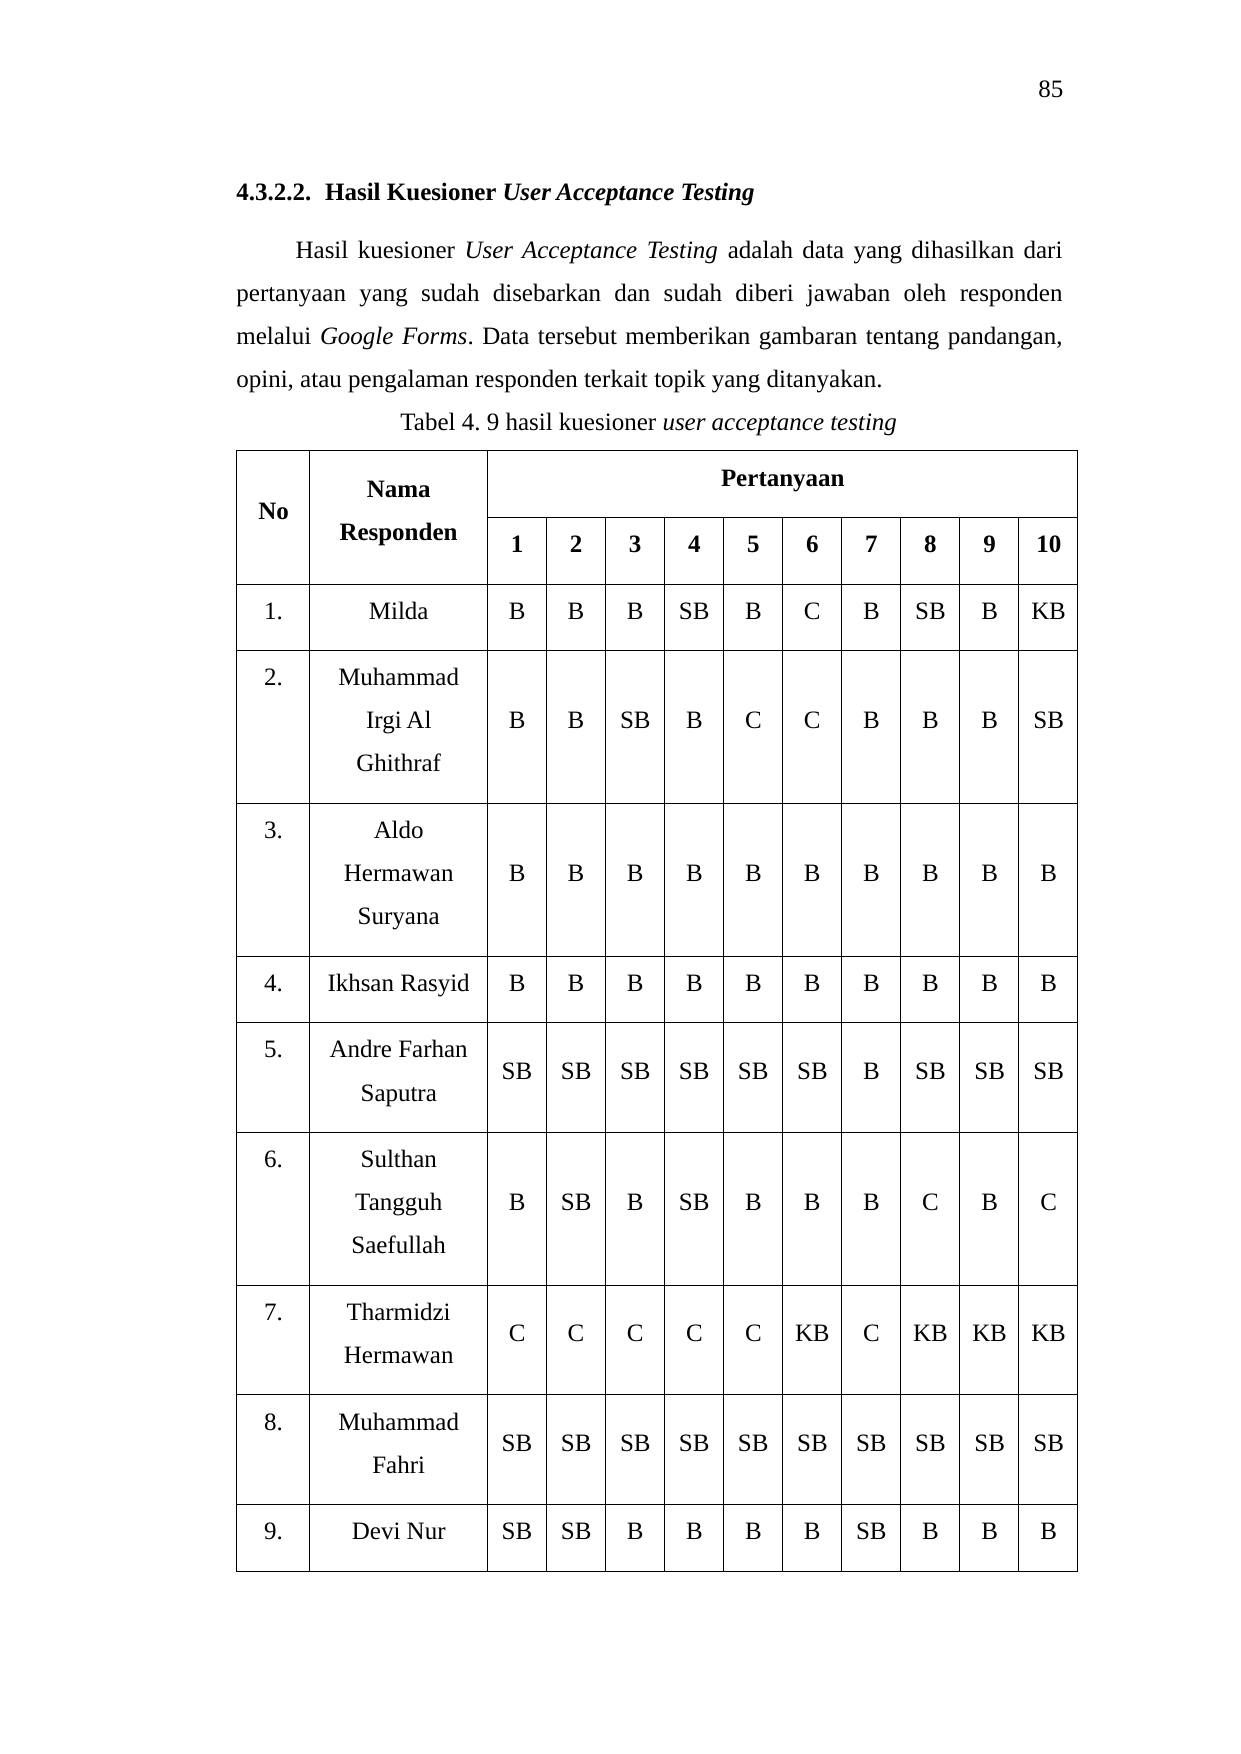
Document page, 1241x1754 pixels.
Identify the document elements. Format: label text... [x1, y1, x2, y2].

table_cell 3. [237, 804, 309, 956]
table_cell 8 [901, 518, 959, 583]
table_cell B [901, 957, 959, 1022]
table_cell B [842, 957, 900, 1022]
table_cell B [842, 651, 900, 803]
table_header No [237, 451, 309, 583]
table_cell B [1019, 957, 1077, 1022]
table_cell SB [606, 1395, 664, 1504]
table_cell C [901, 1133, 959, 1285]
table_cell B [665, 651, 723, 803]
table_cell C [665, 1286, 723, 1394]
table_cell SB [547, 1395, 605, 1504]
table_cell SB [783, 1395, 841, 1504]
table_cell SB [1019, 651, 1077, 803]
table_cell SB [547, 1133, 605, 1285]
table_cell B [606, 1505, 664, 1571]
table_cell 7 [842, 518, 900, 583]
table_cell B [901, 1505, 959, 1571]
table_cell C [783, 585, 841, 650]
table_cell Devi Nur Suryanita [310, 1505, 487, 1571]
table_cell SB [488, 1395, 546, 1504]
table_cell B [547, 651, 605, 803]
table_header Pertanyaan [488, 451, 1077, 517]
table_cell SB [901, 1023, 959, 1132]
table_cell B [960, 651, 1018, 803]
table_cell B [606, 585, 664, 650]
table_cell Milda [310, 585, 487, 650]
table_cell 6. [237, 1133, 309, 1285]
table_cell B [842, 585, 900, 650]
subtitle Hasil Kuesioner User Acceptance Testing [236, 177, 1063, 206]
table_cell SB [901, 1395, 959, 1504]
table_cell 4. [237, 957, 309, 1022]
table_cell B [547, 804, 605, 956]
table_cell Sulthan Tangguh Saefullah [310, 1133, 487, 1285]
table_cell SB [1019, 1395, 1077, 1504]
table_cell Aldo Hermawan Suryana [310, 804, 487, 956]
table_cell SB [665, 1133, 723, 1285]
table_cell KB [901, 1286, 959, 1394]
table_cell B [783, 1505, 841, 1571]
table_cell SB [547, 1505, 605, 1571]
table_cell SB [724, 1395, 782, 1504]
table_cell B [842, 804, 900, 956]
table_cell Muhammad Irgi Al Ghithraf [310, 651, 487, 803]
table_cell B [1019, 804, 1077, 956]
table_cell SB [783, 1023, 841, 1132]
table_cell KB [960, 1286, 1018, 1394]
table_cell 8. [237, 1395, 309, 1504]
text Tabel 4. 9 hasil kuesioner user acceptance testing [236, 407, 1063, 436]
table_cell 2. [237, 651, 309, 803]
table_cell 9 [960, 518, 1018, 583]
table_cell 5 [724, 518, 782, 583]
table_cell C [488, 1286, 546, 1394]
table_cell SB [842, 1505, 900, 1571]
table_cell SB [724, 1023, 782, 1132]
table_cell B [842, 1023, 900, 1132]
table_cell Ikhsan Rasyid [310, 957, 487, 1022]
table_cell SB [547, 1023, 605, 1132]
table_cell B [606, 1133, 664, 1285]
table_cell B [547, 585, 605, 650]
table_cell SB [1019, 1023, 1077, 1132]
table_cell C [547, 1286, 605, 1394]
table_cell SB [606, 651, 664, 803]
table_cell 2 [547, 518, 605, 583]
table_cell 3 [606, 518, 664, 583]
table_cell KB [1019, 1286, 1077, 1394]
table_cell B [960, 1133, 1018, 1285]
table_cell B [901, 804, 959, 956]
table_cell B [665, 804, 723, 956]
table_cell 7. [237, 1286, 309, 1394]
table_cell Tharmidzi Hermawan [310, 1286, 487, 1394]
table_cell B [606, 804, 664, 956]
table_cell B [1019, 1505, 1077, 1571]
table_cell SB [488, 1505, 546, 1571]
table_cell B [783, 804, 841, 956]
table_cell B [665, 1505, 723, 1571]
table_cell SB [842, 1395, 900, 1504]
table_cell SB [665, 1023, 723, 1132]
table_cell B [960, 804, 1018, 956]
table_cell 9. [237, 1505, 309, 1571]
table_cell B [724, 804, 782, 956]
table_cell 1 [488, 518, 546, 583]
table_cell B [960, 1505, 1018, 1571]
table_cell B [960, 957, 1018, 1022]
table_cell B [488, 585, 546, 650]
table_cell 4 [665, 518, 723, 583]
table_cell B [783, 957, 841, 1022]
table_cell SB [488, 1023, 546, 1132]
table_cell SB [960, 1395, 1018, 1504]
table_cell SB [901, 585, 959, 650]
table_cell B [547, 957, 605, 1022]
table_cell C [783, 651, 841, 803]
table_cell KB [783, 1286, 841, 1394]
table_cell C [606, 1286, 664, 1394]
table_cell B [488, 1133, 546, 1285]
table_cell B [665, 957, 723, 1022]
table_cell B [724, 585, 782, 650]
table_header Nama Responden [310, 451, 487, 583]
table_cell 6 [783, 518, 841, 583]
table_cell B [488, 804, 546, 956]
table_cell B [488, 651, 546, 803]
table_cell SB [665, 1395, 723, 1504]
table_cell B [724, 1505, 782, 1571]
table_cell B [842, 1133, 900, 1285]
table_cell SB [665, 585, 723, 650]
table_cell C [1019, 1133, 1077, 1285]
table_cell B [783, 1133, 841, 1285]
table_cell B [606, 957, 664, 1022]
table_cell 1. [237, 585, 309, 650]
table_cell 10 [1019, 518, 1077, 583]
table_cell SB [606, 1023, 664, 1132]
table_cell B [724, 1133, 782, 1285]
table_cell Muhammad Fahri [310, 1395, 487, 1504]
table_cell C [724, 1286, 782, 1394]
table_cell SB [960, 1023, 1018, 1132]
table_cell B [901, 651, 959, 803]
table_cell 5. [237, 1023, 309, 1132]
table_cell B [724, 957, 782, 1022]
table_cell Andre Farhan Saputra [310, 1023, 487, 1132]
text Hasil kuesioner User Acceptance Testing adalah data yang dihasilkan dari pertanyaan yang sudah disebarkan dan sudah diberi jawaban oleh responden melalui Google Forms. Data tersebut memberikan gambaran tentang pandangan, opini, atau pengalaman responden terkait topik yang ditanyakan. [236, 235, 1063, 393]
table_cell KB [1019, 585, 1077, 650]
table_cell C [724, 651, 782, 803]
table_cell B [488, 957, 546, 1022]
table_cell B [960, 585, 1018, 650]
table_cell C [842, 1286, 900, 1394]
